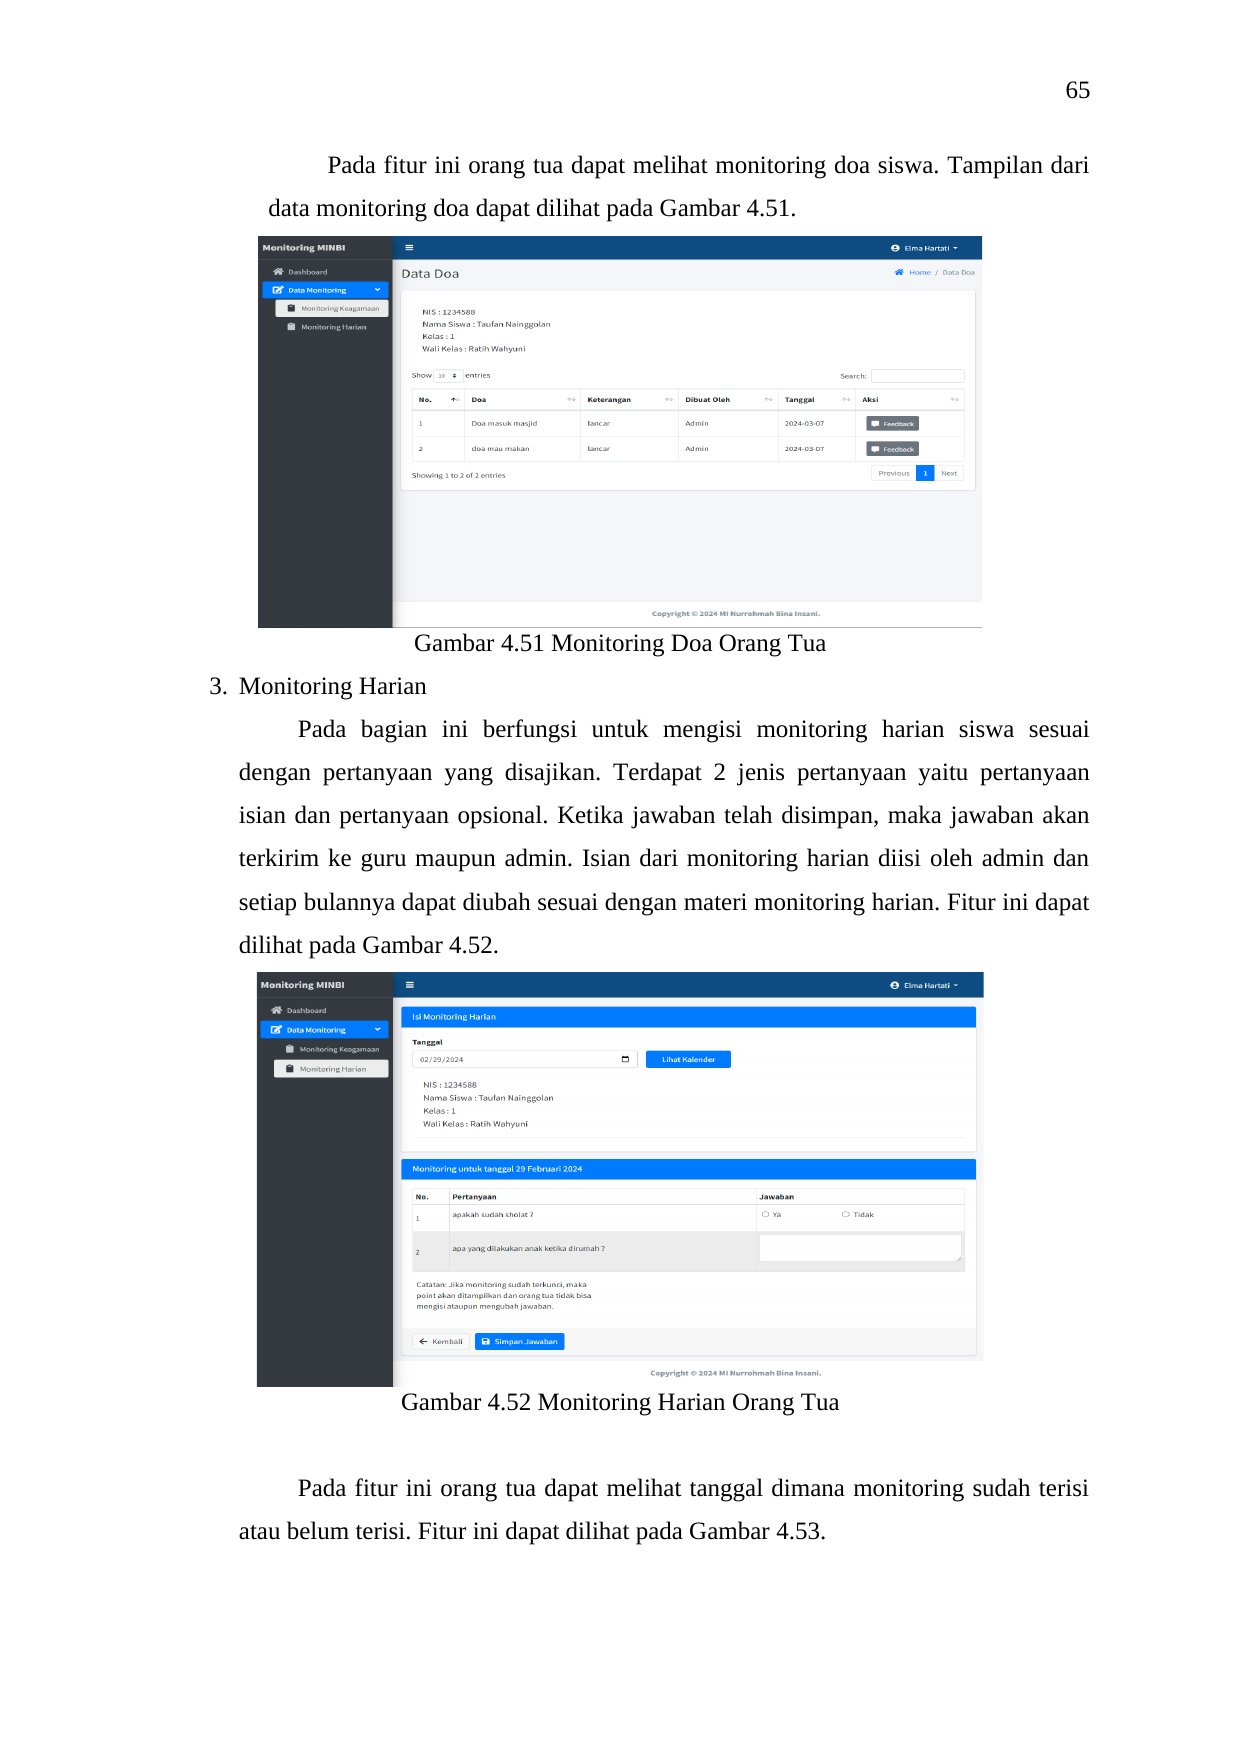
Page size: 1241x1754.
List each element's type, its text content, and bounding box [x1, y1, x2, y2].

picture [256, 972, 984, 1387]
text Gambar 4.52 Monitoring Harian Orang Tua [150, 1387, 1090, 1416]
picture [258, 236, 983, 628]
list Monitoring Harian [209, 671, 1090, 700]
text Pada bagian ini berfungsi untuk mengisi monitoring harian siswa sesuai dengan pertanyaan yang disajikan. Terdapat 2 jenis pertanyaan yaitu pertanyaan isian dan pertanyaan opsional. Ketika jawaban telah disimpan, maka jawaban akan terkirim ke guru maupun admin. Isian dari monitoring harian diisi oleh admin dan setiap bulannya dapat diubah sesuai dengan materi monitoring harian. Fitur ini dapat dilihat pada Gambar 4.52. [239, 714, 1090, 958]
text Pada fitur ini orang tua dapat melihat monitoring doa siswa. Tampilan dari data monitoring doa dapat dilihat pada Gambar 4.51. [268, 150, 1090, 222]
text Gambar 4.51 Monitoring Doa Orang Tua [150, 628, 1090, 657]
text Pada fitur ini orang tua dapat melihat tanggal dimana monitoring sudah terisi atau belum terisi. Fitur ini dapat dilihat pada Gambar 4.53. [239, 1473, 1090, 1545]
